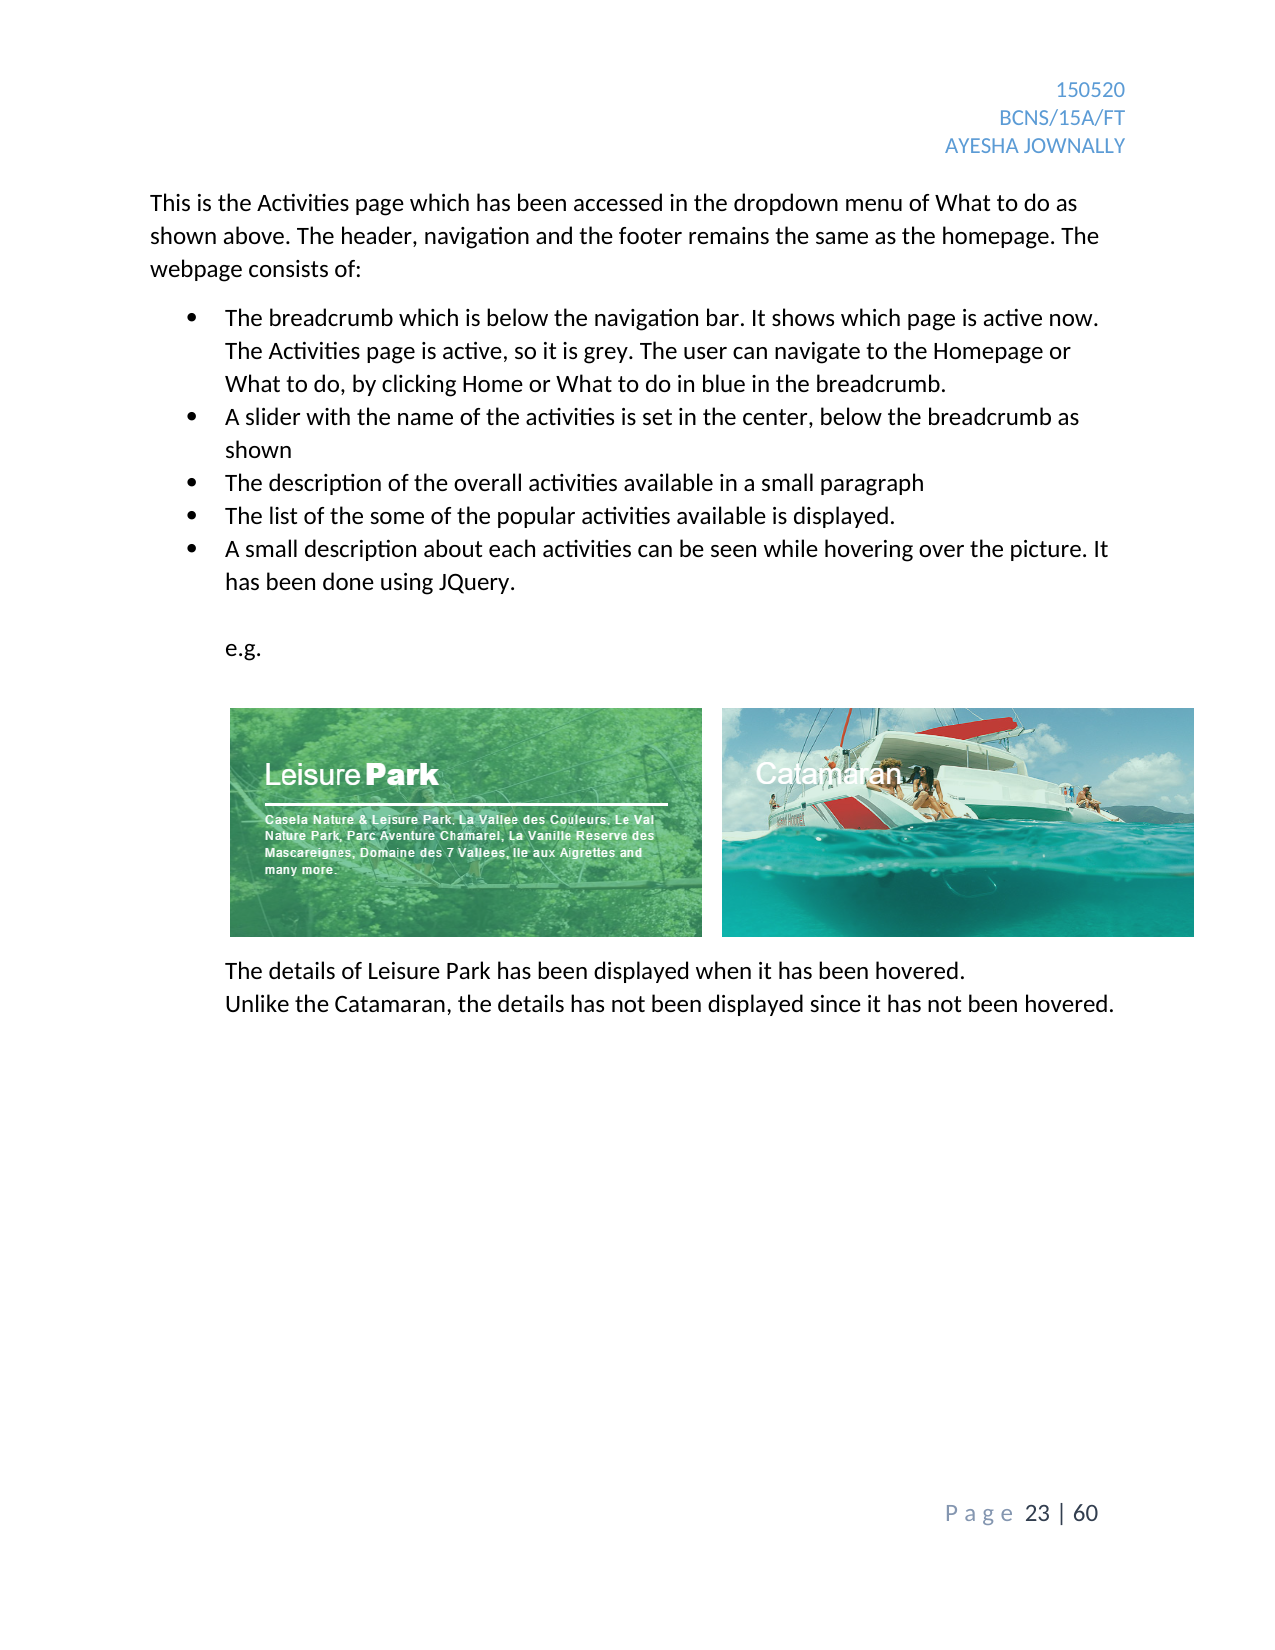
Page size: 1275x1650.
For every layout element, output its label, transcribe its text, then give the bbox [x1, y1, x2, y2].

list The details of Leisure Park has been displayed when it has been hovered. [225, 955, 1125, 985]
text This is the Activities page which has been accessed in the dropdown menu of What to do as shown above. The header, navigation and the footer remains the same as the homepage. The webpage consists of: [150, 187, 1125, 283]
list The list of the some of the popular activities available is displayed. [187, 500, 1125, 531]
list A slider with the name of the activities is set in the center, below the breadcrumb as shown [187, 401, 1125, 465]
list Unlike the Catamaran, the details has not been displayed since it has not been hovered. [225, 988, 1125, 1018]
list The breadcrumb which is below the navigation bar. It shows which page is active now. The Activities page is active, so it is grey. The user can navigate to the Homepage or What to do, by clicking Home or What to do in blue in the breadcrumb. [187, 302, 1125, 399]
picture [225, 697, 1200, 953]
list e.g. [225, 632, 1125, 662]
list The description of the overall activities available in a small paragraph [187, 467, 1125, 498]
list A small description about each activities can be seen while hovering over the picture. It has been done using JQuery. [187, 533, 1125, 596]
